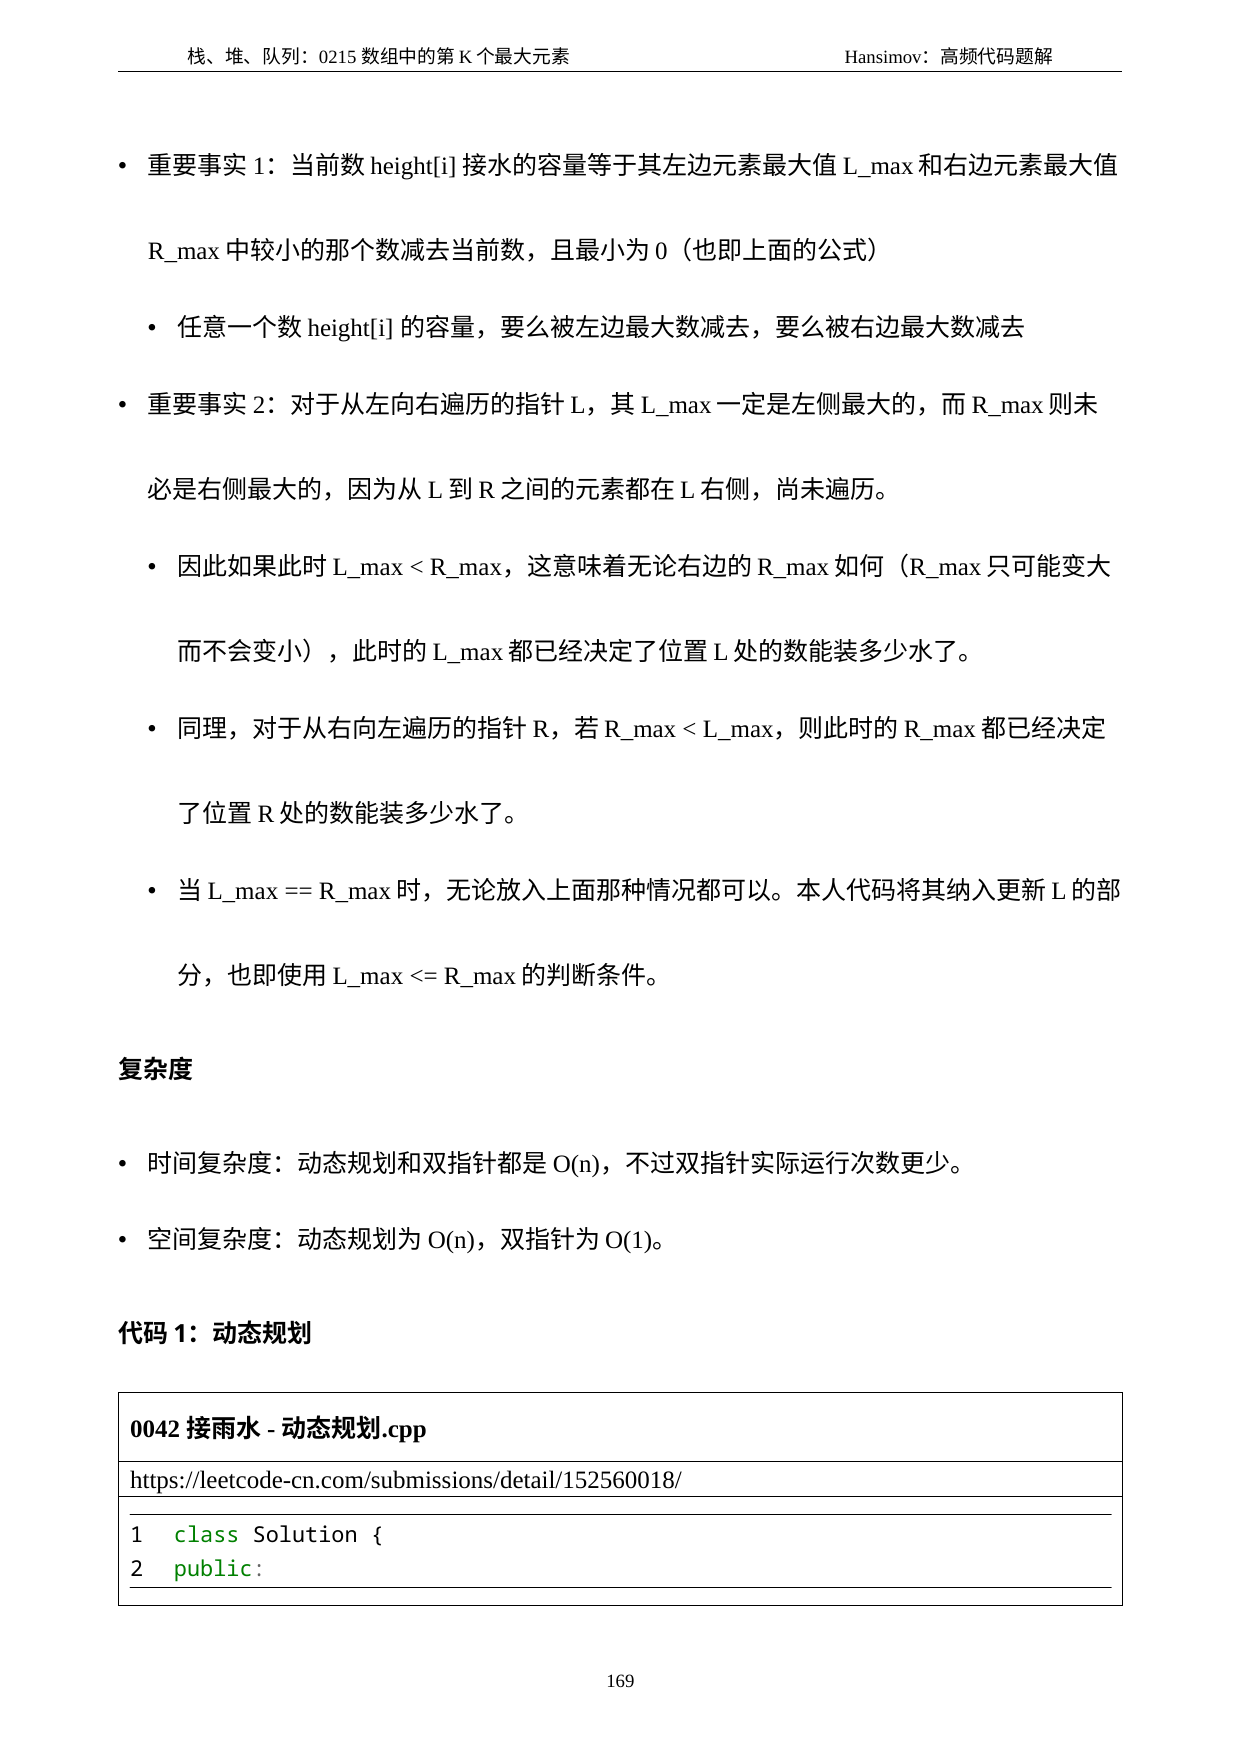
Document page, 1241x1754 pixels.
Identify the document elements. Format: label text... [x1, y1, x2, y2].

text 当L_max == R_max时，无论放入上面那种情况都可以。本人代码将其纳入更新L的部分，也即使用L_max <= R_max的判断条件。 [148, 854, 1122, 1007]
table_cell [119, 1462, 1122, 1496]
text 因此如果此时L_max < R_max，这意味着无论右边的R_max如何（R_max只可能变大而不会变小），此时的L_max都已经决定了位置L处的数能装多少水了。 [148, 531, 1122, 683]
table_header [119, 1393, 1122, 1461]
text 同理，对于从右向左遍历的指针R，若R_max < L_max，则此时的R_max都已经决定了位置R处的数能装多少水了。 [148, 692, 1122, 845]
subtitle 代码1：动态规划 [118, 1298, 1097, 1366]
subtitle 复杂度 [118, 1033, 1097, 1101]
text 时间复杂度：动态规划和双指针都是O(n)，不过双指针实际运行次数更少。 [118, 1127, 1122, 1195]
text 任意一个数height[i] 的容量，要么被左边最大数减去，要么被右边最大数减去 [148, 292, 1122, 360]
text 重要事实2：对于从左向右遍历的指针L，其L_max一定是左侧最大的，而R_max则未必是右侧最大的，因为从L到R之间的元素都在L右侧，尚未遍历。 [118, 369, 1122, 522]
text 空间复杂度：动态规划为O(n)，双指针为O(1)。 [118, 1204, 1122, 1272]
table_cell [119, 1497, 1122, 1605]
text 重要事实1：当前数height[i] 接水的容量等于其左边元素最大值L_max和右边元素最大值R_max中较小的那个数减去当前数，且最小为0（也即上面的公式） [118, 130, 1122, 283]
